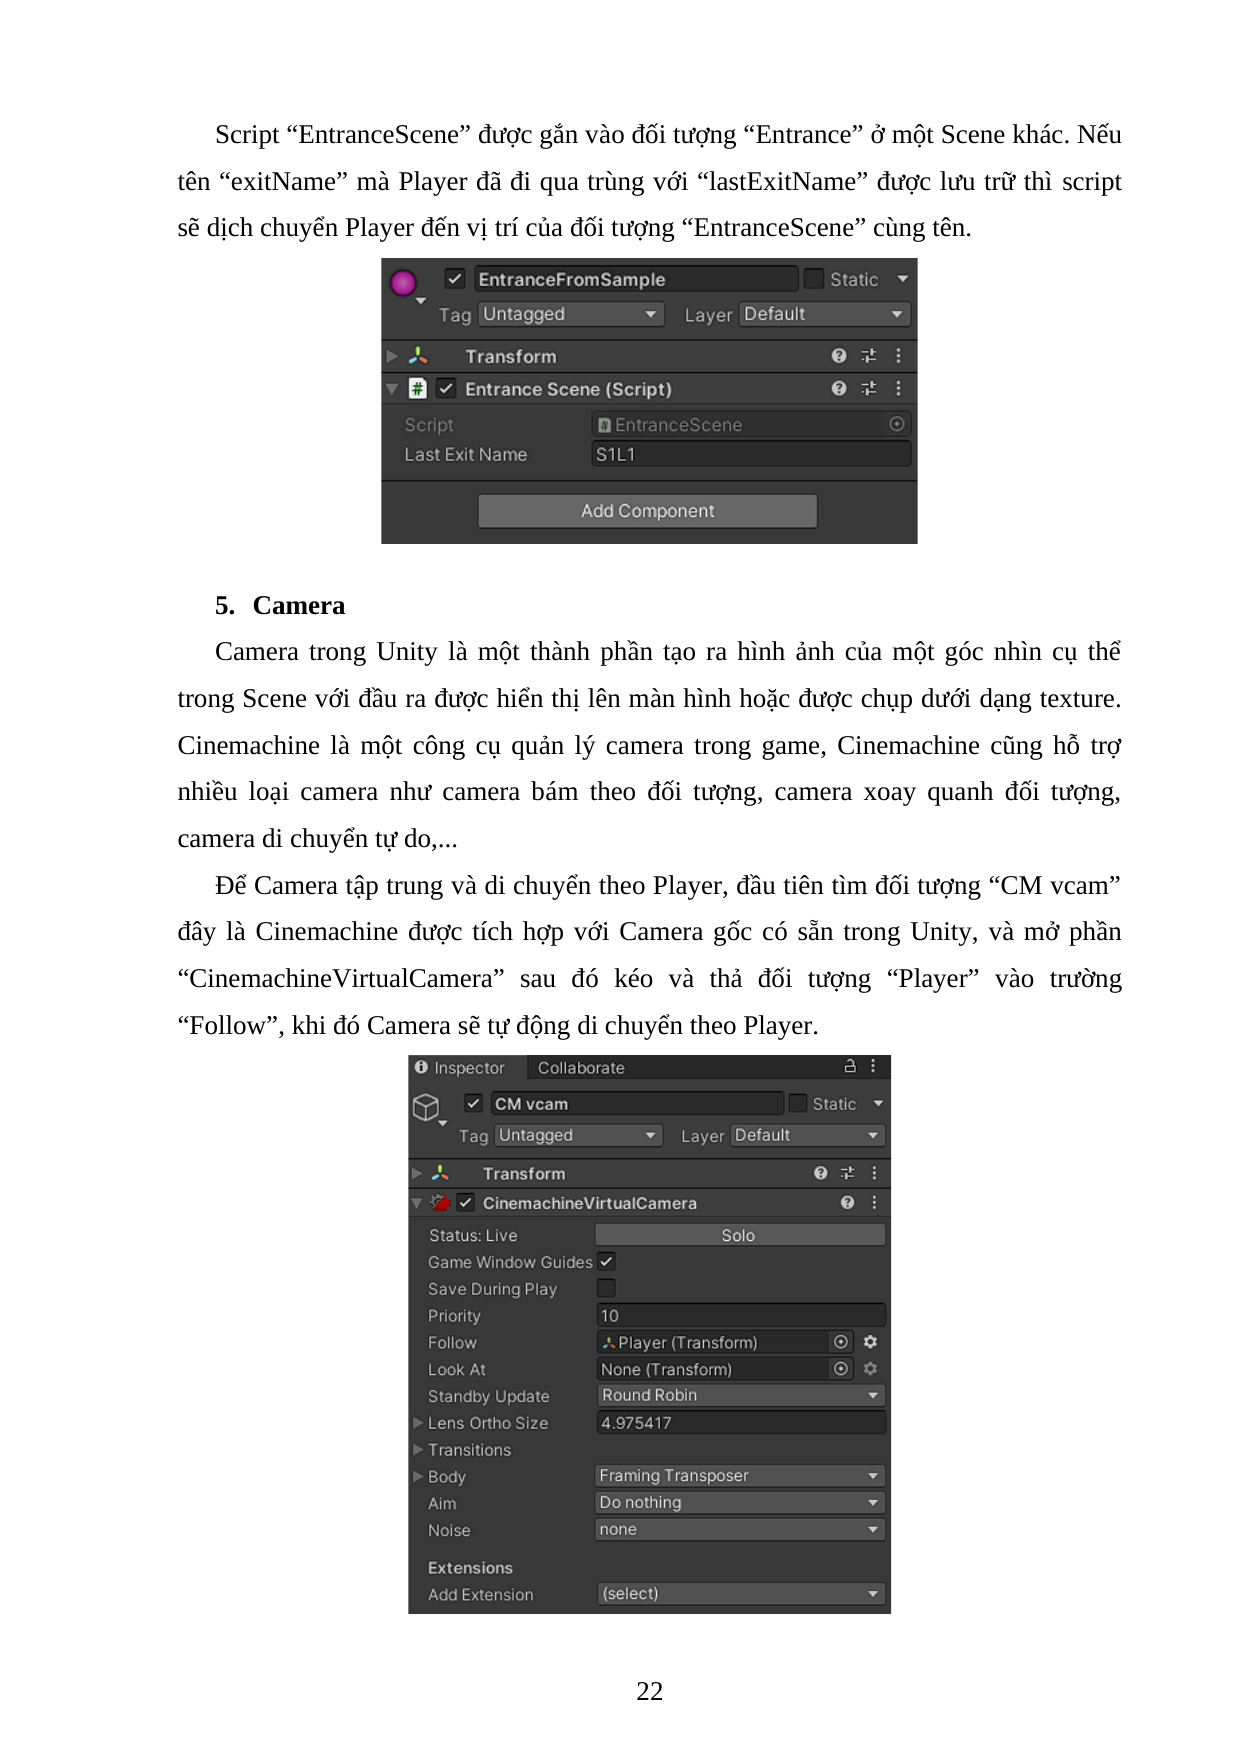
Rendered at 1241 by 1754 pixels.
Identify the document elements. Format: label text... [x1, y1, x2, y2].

text Camera trong Unity là một thành phần tạo ra hình ảnh của một góc nhìn cụ thể trong Scene với đầu ra được hiển thị lên màn hình hoặc được chụp dưới dạng texture. Cinemachine là một công cụ quản lý camera trong game, Cinemachine cũng hỗ trợ nhiều loại camera như camera bám theo đối tượng, camera xoay quanh đối tượng, camera di chuyển tự do,... [177, 635, 1122, 853]
text Để Camera tập trung và di chuyển theo Player, đầu tiên tìm đối tượng “CM vcam” đây là Cinemachine được tích hợp với Camera gốc có sẵn trong Unity, và mở phần “CinemachineVirtualCamera” sau đó kéo và thả đối tượng “Player” vào trường “Follow”, khi đó Camera sẽ tự động di chuyển theo Player. [177, 869, 1122, 1040]
picture [408, 1055, 892, 1614]
picture [381, 258, 918, 544]
text Script “EntranceScene” được gắn vào đối tượng “Entrance” ở một Scene khác. Nếu tên “exitName” mà Player đã đi qua trùng với “lastExitName” được lưu trữ thì script sẽ dịch chuyển Player đến vị trí của đối tượng “EntranceScene” cùng tên. [177, 118, 1122, 243]
list Camera [215, 589, 1122, 620]
